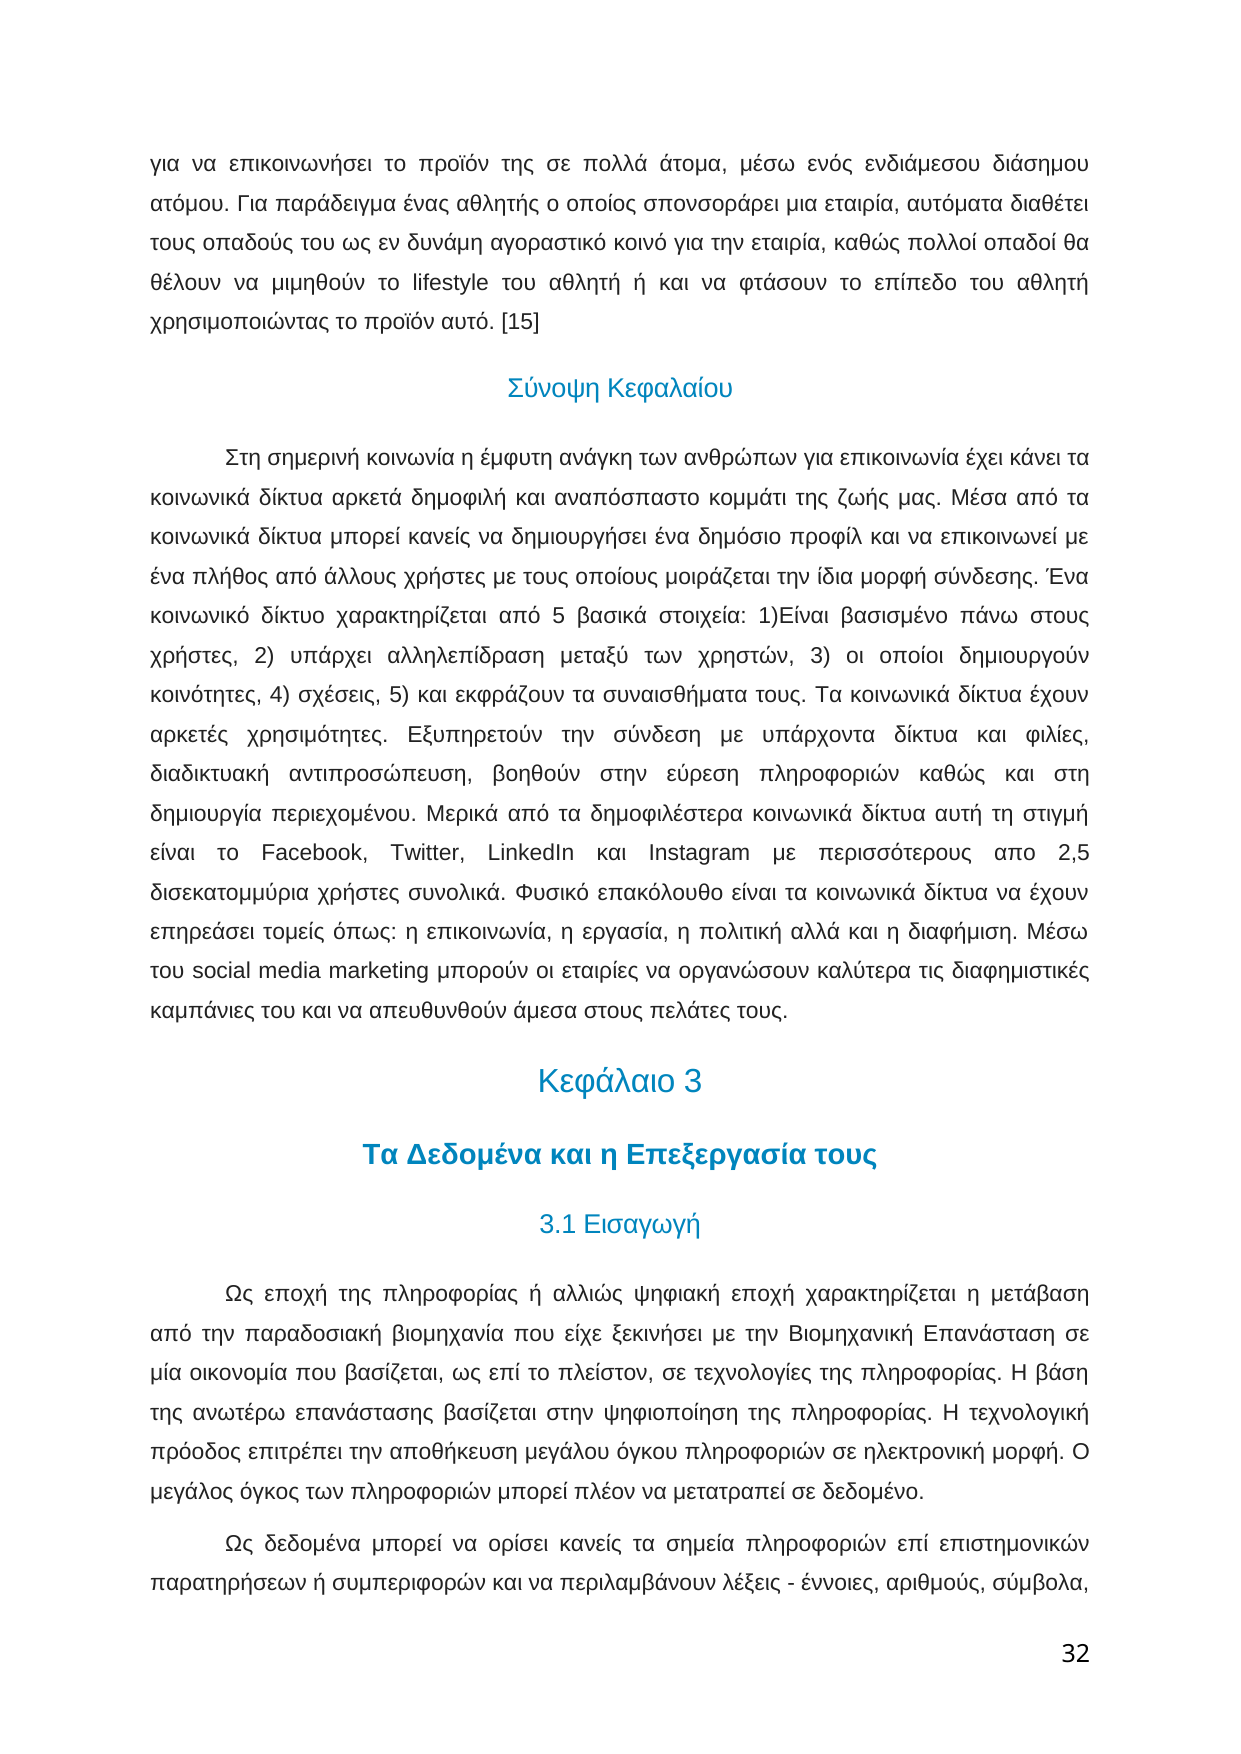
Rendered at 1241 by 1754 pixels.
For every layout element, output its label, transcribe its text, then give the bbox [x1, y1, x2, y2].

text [150, 1530, 1090, 1596]
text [150, 150, 1090, 334]
text Στη σημερινή κοινωνία η έμφυτη ανάγκη των ανθρώπων για επικοινωνία έχει κάνει τα κοινωνικά δίκτυα αρκετά δημοφιλή και αναπόσπαστο κομμάτι της ζωής μας. Μέσα από τα κοινωνικά δίκτυα μπορεί κανείς να δημιουργήσει ένα δημόσιο προφίλ και να επικοινωνεί με ένα πλήθος από άλλους χρήστες με τους οποίους μοιράζεται την ίδια μορφή σύνδεσης. Ένα κοινωνικό δίκτυο χαρακτηρίζεται από 5 βασικά στοιχεία: 1)Είναι βασισμένο πάνω στους χρήστες, 2) υπάρχει αλληλεπίδραση μεταξύ των χρηστών, 3) οι οποίοι δημιουργούν κοινότητες, 4) σχέσεις, 5) και εκφράζουν τα συναισθήματα τους. Τα κοινωνικά δίκτυα έχουν αρκετές χρησιμότητες. Εξυπηρετούν την σύνδεση με υπάρχοντα δίκτυα και φιλίες, διαδικτυακή αντιπροσώπευση, βοηθούν στην εύρεση πληροφοριών καθώς και στη δημιουργία περιεχομένου. Μερικά από τα δημοφιλέστερα κοινωνικά δίκτυα αυτή τη στιγμή είναι το Facebook, Twitter, LinkedIn και Instagram με περισσότερους απο 2,5 δισεκατομμύρια χρήστες συνολικά. Φυσικό επακόλουθο είναι τα κοινωνικά δίκτυα να έχουν επηρεάσει τομείς όπως: η επικοινωνία, η εργασία, η πολιτική αλλά και η διαφήμιση. Μέσω του social media marketing μπορούν οι εταιρίες να οργανώσουν καλύτερα τις διαφημιστικές καμπάνιες του και να απευθυνθούν άμεσα στους πελάτες τους. [150, 444, 1090, 1023]
text Κεφάλαιο 3 [150, 1061, 1090, 1100]
text Τα Δεδομένα και η Επεξεργασία τους [150, 1137, 1090, 1171]
text 3.1 Εισαγωγή [150, 1208, 1090, 1240]
text Σύνοψη Κεφαλαίου [150, 372, 1090, 404]
text Ως εποχή της πληροφορίας ή αλλιώς ψηφιακή εποχή χαρακτηρίζεται η μετάβαση από την παραδοσιακή βιομηχανία που είχε ξεκινήσει με την Βιομηχανική Επανάσταση σε μία οικονομία που βασίζεται, ως επί το πλείστον, σε τεχνολογίες της πληροφορίας. Η βάση της ανωτέρω επανάστασης βασίζεται στην ψηφιοποίηση της πληροφορίας. Η τεχνολογική πρόοδος επιτρέπει την αποθήκευση μεγάλου όγκου πληροφοριών σε ηλεκτρονική μορφή. Ο μεγάλος όγκος των πληροφοριών μπορεί πλέον να μετατραπεί σε δεδομένο. [150, 1280, 1090, 1504]
